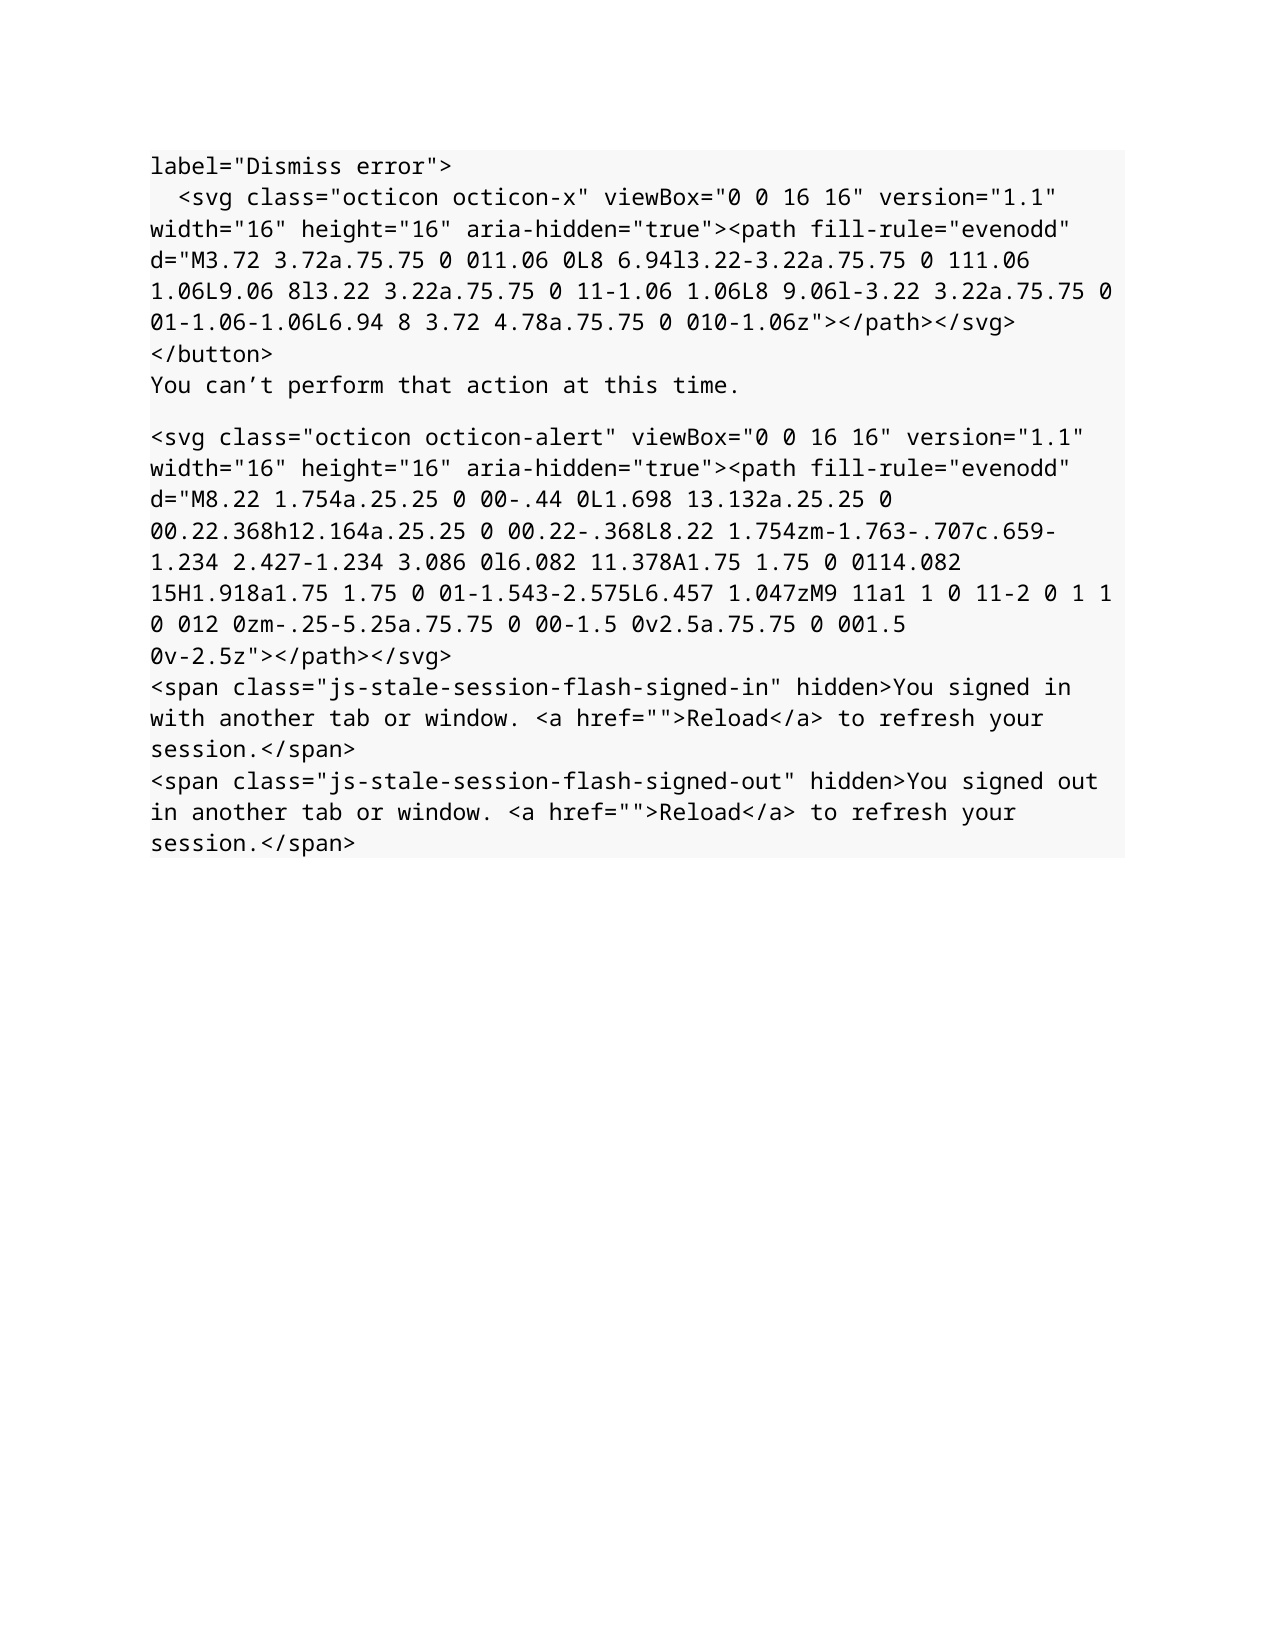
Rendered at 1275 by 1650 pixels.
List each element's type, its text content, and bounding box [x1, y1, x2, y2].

text <svg class="octicon octicon-alert" viewBox="0 0 16 16" version="1.1" width="16" height="16" aria-hidden="true"><path fill-rule="evenodd" d="M8.22 1.754a.25.25 0 00-.44 0L1.698 13.132a.25.25 0 00.22.368h12.164a.25.25 0 00.22-.368L8.22 1.754zm-1.763-.707c.659-1.234 2.427-1.234 3.086 0l6.082 11.378A1.75 1.75 0 0114.082 15H1.918a1.75 1.75 0 01-1.543-2.575L6.457 1.047zM9 11a1 1 0 11-2 0 1 1 0 012 0zm-.25-5.25a.75.75 0 00-1.5 0v2.5a.75.75 0 001.5 0v-2.5z"></path></svg> <span class="js-stale-session-flash-signed-in" hidden>You signed in with another tab or window. <a href="">Reload</a> to refresh your session.</span> <span class="js-stale-session-flash-signed-out" hidden>You signed out in another tab or window. <a href="">Reload</a> to refresh your session.</span> [150, 421, 1125, 858]
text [150, 150, 1125, 400]
